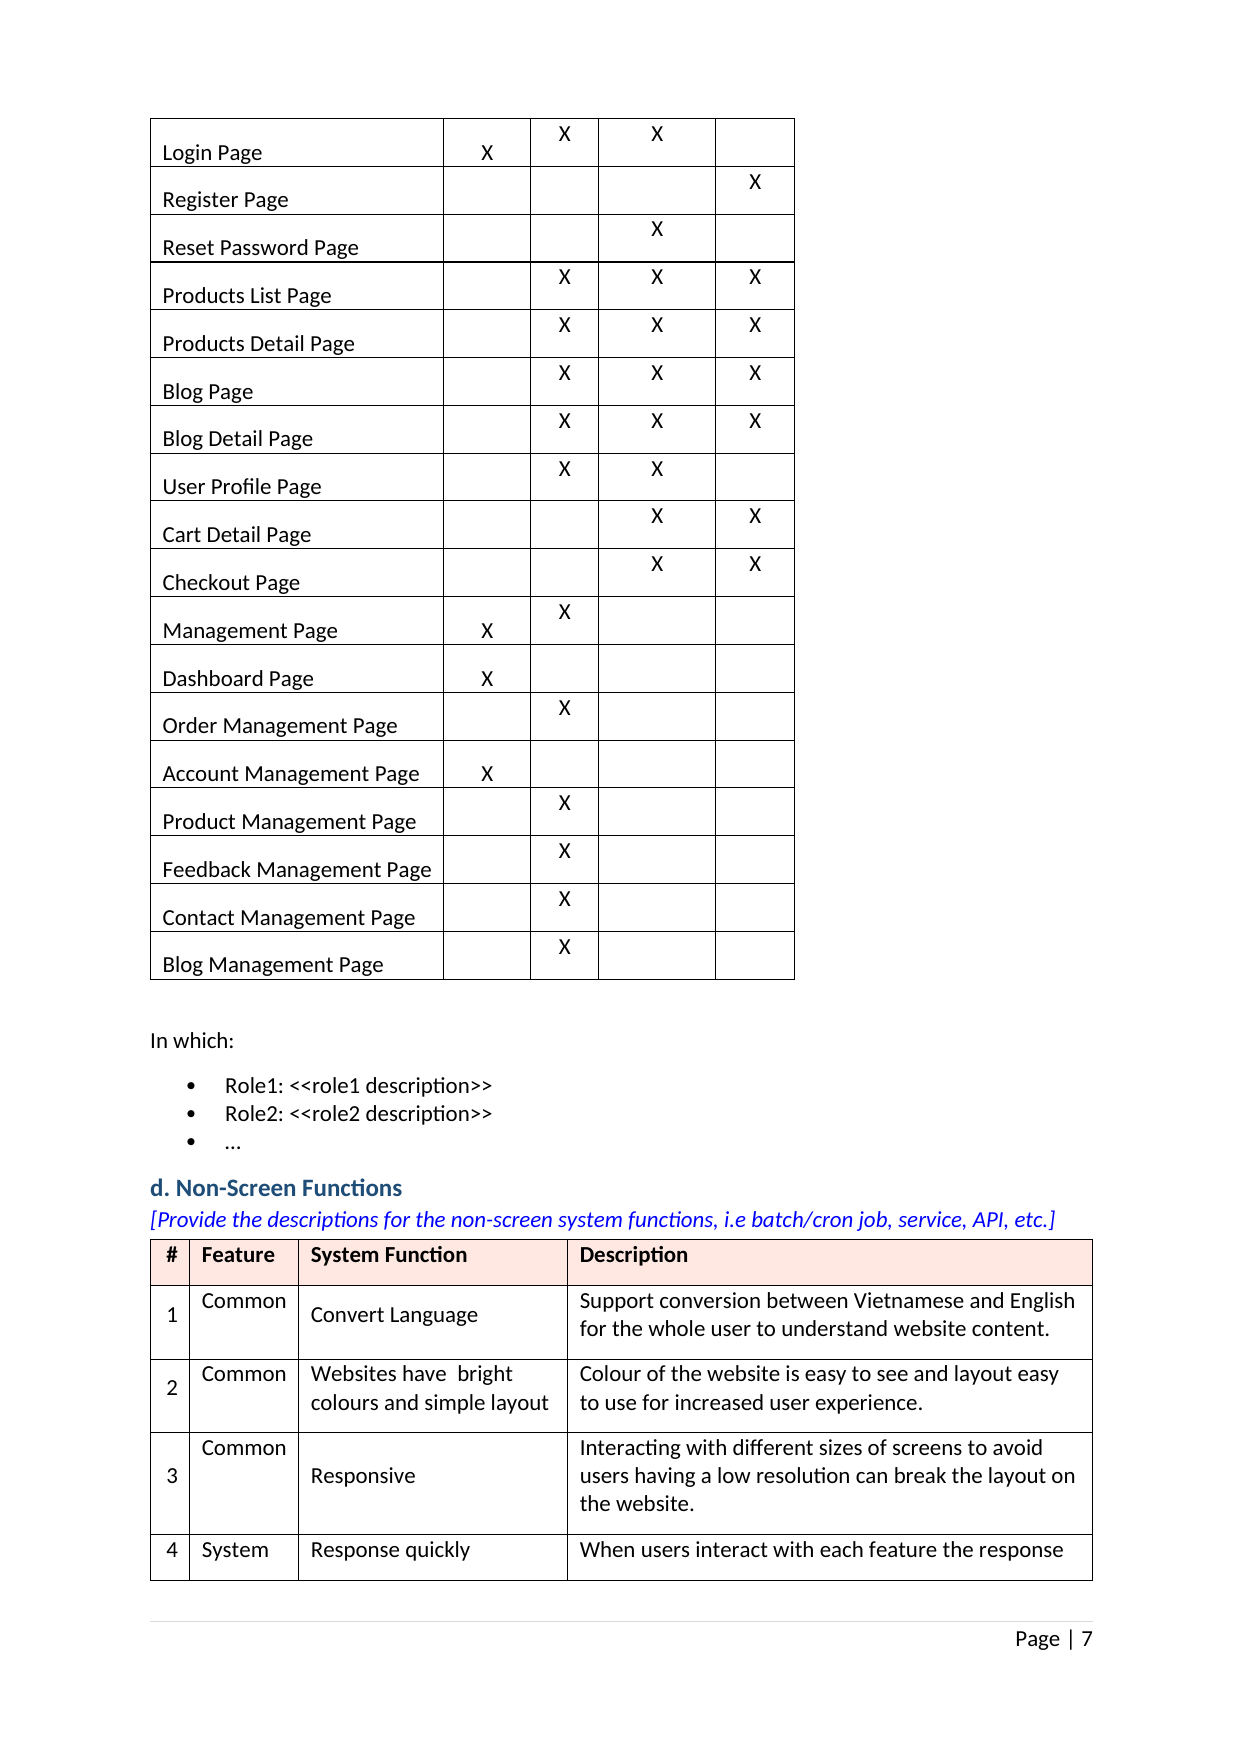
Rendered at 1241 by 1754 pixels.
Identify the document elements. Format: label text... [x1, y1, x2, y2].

table_cell Blog Detail Page [151, 406, 443, 453]
table_cell Contact Management Page [151, 884, 443, 931]
table_cell X [599, 501, 715, 548]
text [Provide the descriptions for the non-screen system functions, i.e batch/cron job, service, API, etc.] [150, 1205, 1093, 1233]
table_cell [444, 310, 530, 357]
table_cell X [599, 358, 715, 405]
table_cell Common [190, 1286, 298, 1358]
table_cell System [190, 1535, 298, 1580]
table_cell X [599, 310, 715, 357]
table_cell [444, 263, 530, 309]
table_cell Blog Page [151, 358, 443, 405]
table_cell [444, 836, 530, 883]
table_cell X [599, 454, 715, 500]
table_cell [444, 358, 530, 405]
table_cell [444, 501, 530, 548]
table_cell Response quickly [299, 1535, 567, 1580]
table_cell Order Management Page [151, 693, 443, 739]
table_cell Login Page [151, 119, 443, 166]
table_cell [599, 788, 715, 835]
table_cell [531, 215, 598, 261]
table_cell X [531, 884, 598, 931]
table_cell [444, 932, 530, 978]
table_cell X [599, 406, 715, 453]
table_cell [716, 119, 794, 166]
table_cell Feedback Management Page [151, 836, 443, 883]
table_cell [716, 884, 794, 931]
list Role2: <<role2 description>> [187, 1099, 1093, 1127]
table_cell Products Detail Page [151, 310, 443, 357]
table_cell X [531, 693, 598, 739]
table_cell X [531, 454, 598, 500]
table_cell Account Management Page [151, 741, 443, 787]
table_cell [531, 167, 598, 213]
table_cell [599, 836, 715, 883]
table_cell X [599, 263, 715, 309]
table_cell [444, 167, 530, 213]
table_cell 3 [151, 1433, 189, 1534]
table_cell X [444, 119, 530, 166]
table_cell [716, 454, 794, 500]
table_cell [716, 215, 794, 261]
table_cell [599, 741, 715, 787]
table_cell X [531, 788, 598, 835]
table_cell [599, 645, 715, 692]
table_cell X [716, 501, 794, 548]
table_cell Register Page [151, 167, 443, 213]
table_cell [531, 549, 598, 596]
table_cell X [444, 741, 530, 787]
table_cell X [531, 119, 598, 166]
table_cell [599, 932, 715, 978]
list Role1: <<role1 description>> [187, 1071, 1093, 1099]
table_cell [531, 741, 598, 787]
table_cell Common [190, 1360, 298, 1432]
table_cell [531, 645, 598, 692]
table_cell Convert Language [299, 1286, 567, 1358]
table_cell X [444, 597, 530, 644]
table_cell Dashboard Page [151, 645, 443, 692]
table_cell X [531, 836, 598, 883]
table_cell X [444, 645, 530, 692]
table_cell [716, 788, 794, 835]
table_cell [716, 836, 794, 883]
table_header Description [568, 1240, 1092, 1285]
table_cell X [716, 406, 794, 453]
table_cell [599, 884, 715, 931]
table_cell [716, 693, 794, 739]
table_header System Function [299, 1240, 567, 1285]
table_cell Colour of the website is easy to see and layout easy to use for increased user experience. [568, 1360, 1092, 1432]
table_cell X [716, 263, 794, 309]
table_cell X [716, 167, 794, 213]
list … [187, 1127, 1093, 1155]
table_header Feature [190, 1240, 298, 1285]
table_cell X [531, 597, 598, 644]
table_cell X [599, 215, 715, 261]
table_cell [716, 597, 794, 644]
table_cell X [716, 549, 794, 596]
table_cell [444, 406, 530, 453]
table_cell [444, 788, 530, 835]
table_cell [444, 884, 530, 931]
table_cell [599, 167, 715, 213]
table_cell Responsive [299, 1433, 567, 1534]
table_cell X [599, 119, 715, 166]
table_cell Support conversion between Vietnamese and English for the whole user to understand website content. [568, 1286, 1092, 1358]
subtitle d. Non-Screen Functions [150, 1172, 1093, 1202]
table_cell Product Management Page [151, 788, 443, 835]
table_header # [151, 1240, 189, 1285]
table_cell [599, 597, 715, 644]
table_cell [444, 454, 530, 500]
text In which: [150, 1026, 1093, 1054]
table_cell [599, 693, 715, 739]
table_cell Reset Password Page [151, 215, 443, 261]
table_cell Cart Detail Page [151, 501, 443, 548]
table_cell X [531, 932, 598, 978]
table_cell [716, 645, 794, 692]
table_cell 2 [151, 1360, 189, 1432]
table_cell X [531, 358, 598, 405]
table_cell Blog Management Page [151, 932, 443, 978]
table_cell [716, 741, 794, 787]
table_cell Checkout Page [151, 549, 443, 596]
table_cell Products List Page [151, 263, 443, 309]
table_cell Interacting with different sizes of screens to avoid users having a low resolution can break the layout on the website. [568, 1433, 1092, 1534]
table_cell User Profile Page [151, 454, 443, 500]
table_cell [568, 1535, 1092, 1580]
table_cell [716, 932, 794, 978]
table_cell 1 [151, 1286, 189, 1358]
table_cell [444, 215, 530, 261]
table_cell X [716, 310, 794, 357]
table_cell X [716, 358, 794, 405]
table_cell Management Page [151, 597, 443, 644]
table_cell 4 [151, 1535, 189, 1580]
table_cell Common [190, 1433, 298, 1534]
table_cell X [531, 406, 598, 453]
table_cell X [531, 310, 598, 357]
table_cell [444, 693, 530, 739]
table_cell X [531, 263, 598, 309]
table_cell Websites have bright colours and simple layout [299, 1360, 567, 1432]
table_cell [531, 501, 598, 548]
table_cell [444, 549, 530, 596]
table_cell X [599, 549, 715, 596]
